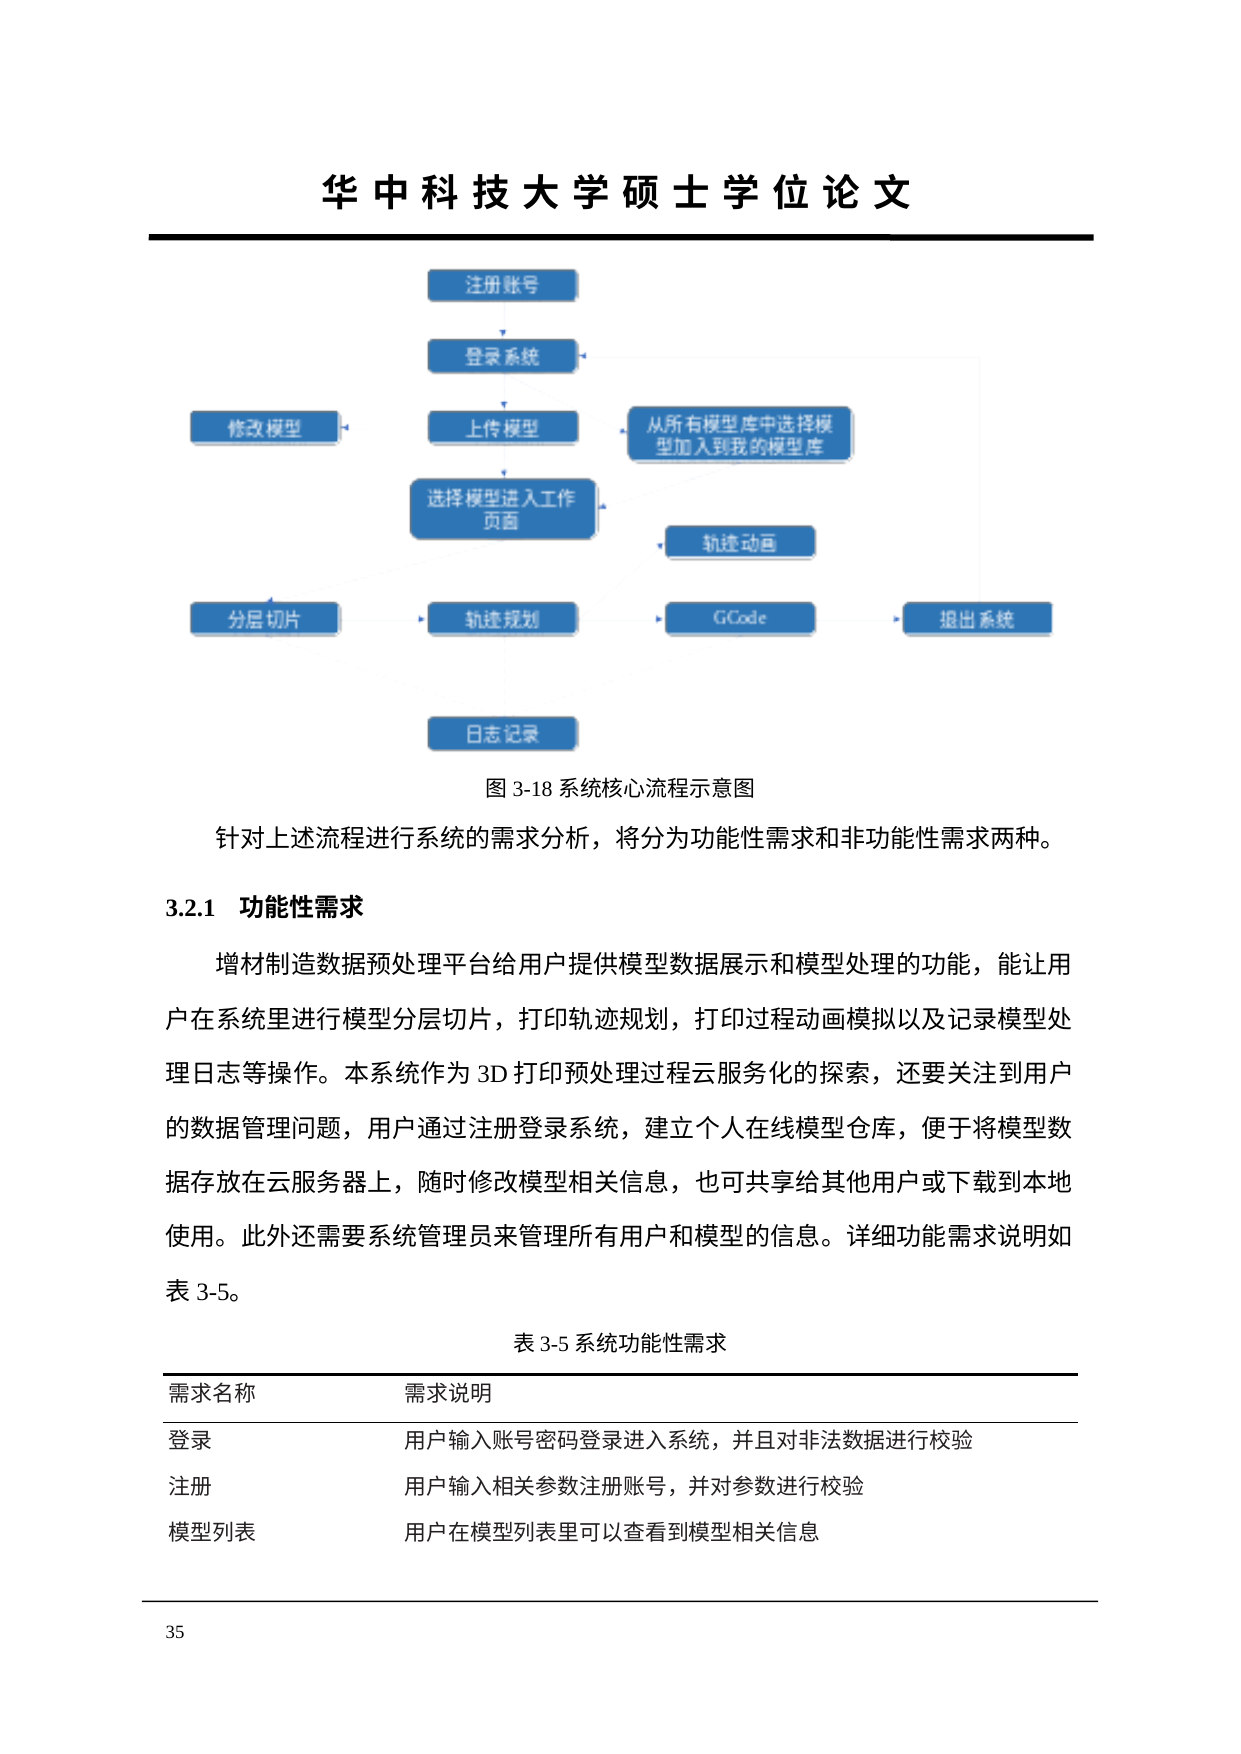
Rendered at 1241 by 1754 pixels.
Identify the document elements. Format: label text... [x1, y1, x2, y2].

subtitle 功能性需求 [165, 888, 1075, 924]
table_cell 模型列表 [163, 1515, 398, 1561]
table_header 需求说明 [399, 1376, 1078, 1422]
table_cell 注册 [163, 1469, 398, 1515]
text 针对上述流程进行系统的需求分析，将分为功能性需求和非功能性需求两种。 [165, 819, 1075, 855]
table_header 需求名称 [163, 1376, 398, 1422]
table_cell 用户输入相关参数注册账号，并对参数进行校验 [399, 1469, 1078, 1515]
table_cell 登录 [163, 1423, 398, 1469]
table_cell 用户在模型列表里可以查看到模型相关信息 [399, 1515, 1078, 1561]
table_cell 用户输入账号密码登录进入系统，并且对非法数据进行校验 [399, 1423, 1078, 1469]
